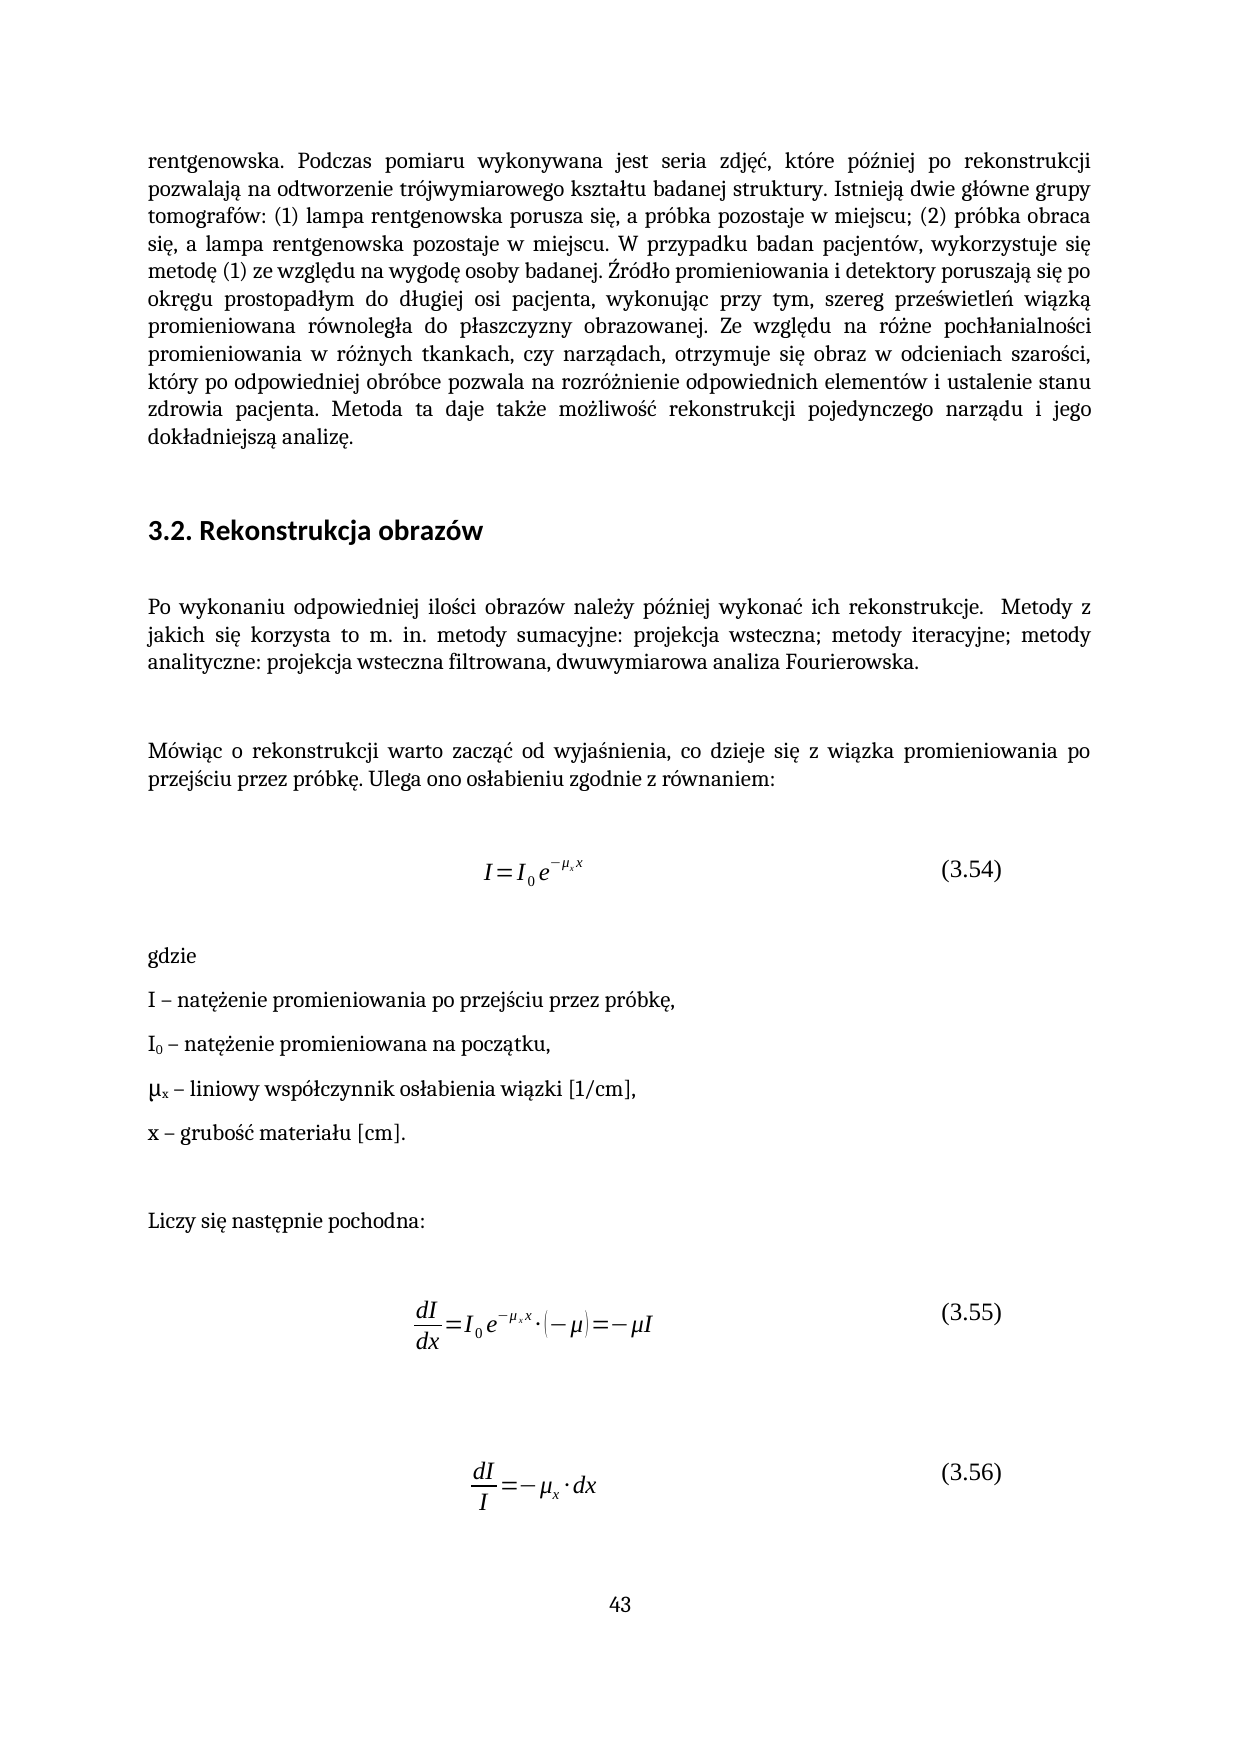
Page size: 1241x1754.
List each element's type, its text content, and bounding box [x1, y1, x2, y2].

text Liczy się następnie pochodna: [148, 1208, 1092, 1234]
table_header [136, 854, 930, 942]
text gdzie [148, 942, 1092, 969]
text x – grubość materiału [cm]. [148, 1119, 1092, 1146]
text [148, 148, 1092, 450]
text I – natężenie promieniowania po przejściu przez próbkę, [148, 987, 1092, 1013]
text Po wykonaniu odpowiedniej ilości obrazów należy później wykonać ich rekonstrukcje. Metody z jakich się korzysta to m. in. metody sumacyjne: projekcja wsteczna; metody iteracyjne; metody analityczne: projekcja wsteczna filtrowana, dwuwymiarowa analiza Fourierowska. [148, 594, 1092, 676]
table_cell [136, 1457, 930, 1576]
text I0 – natężenie promieniowana na początku, [148, 1031, 1092, 1057]
text Mówiąc o rekonstrukcji warto zacząć od wyjaśnienia, co dzieje się z wiązka promieniowania po przejściu przez próbkę. Ulega ono osłabieniu zgodnie z równaniem: [148, 738, 1092, 792]
subtitle 3.2. Rekonstrukcja obrazów [148, 512, 1092, 548]
text μx – liniowy współczynnik osłabienia wiązki [1/cm], [148, 1075, 1092, 1102]
table_header [136, 1297, 930, 1457]
